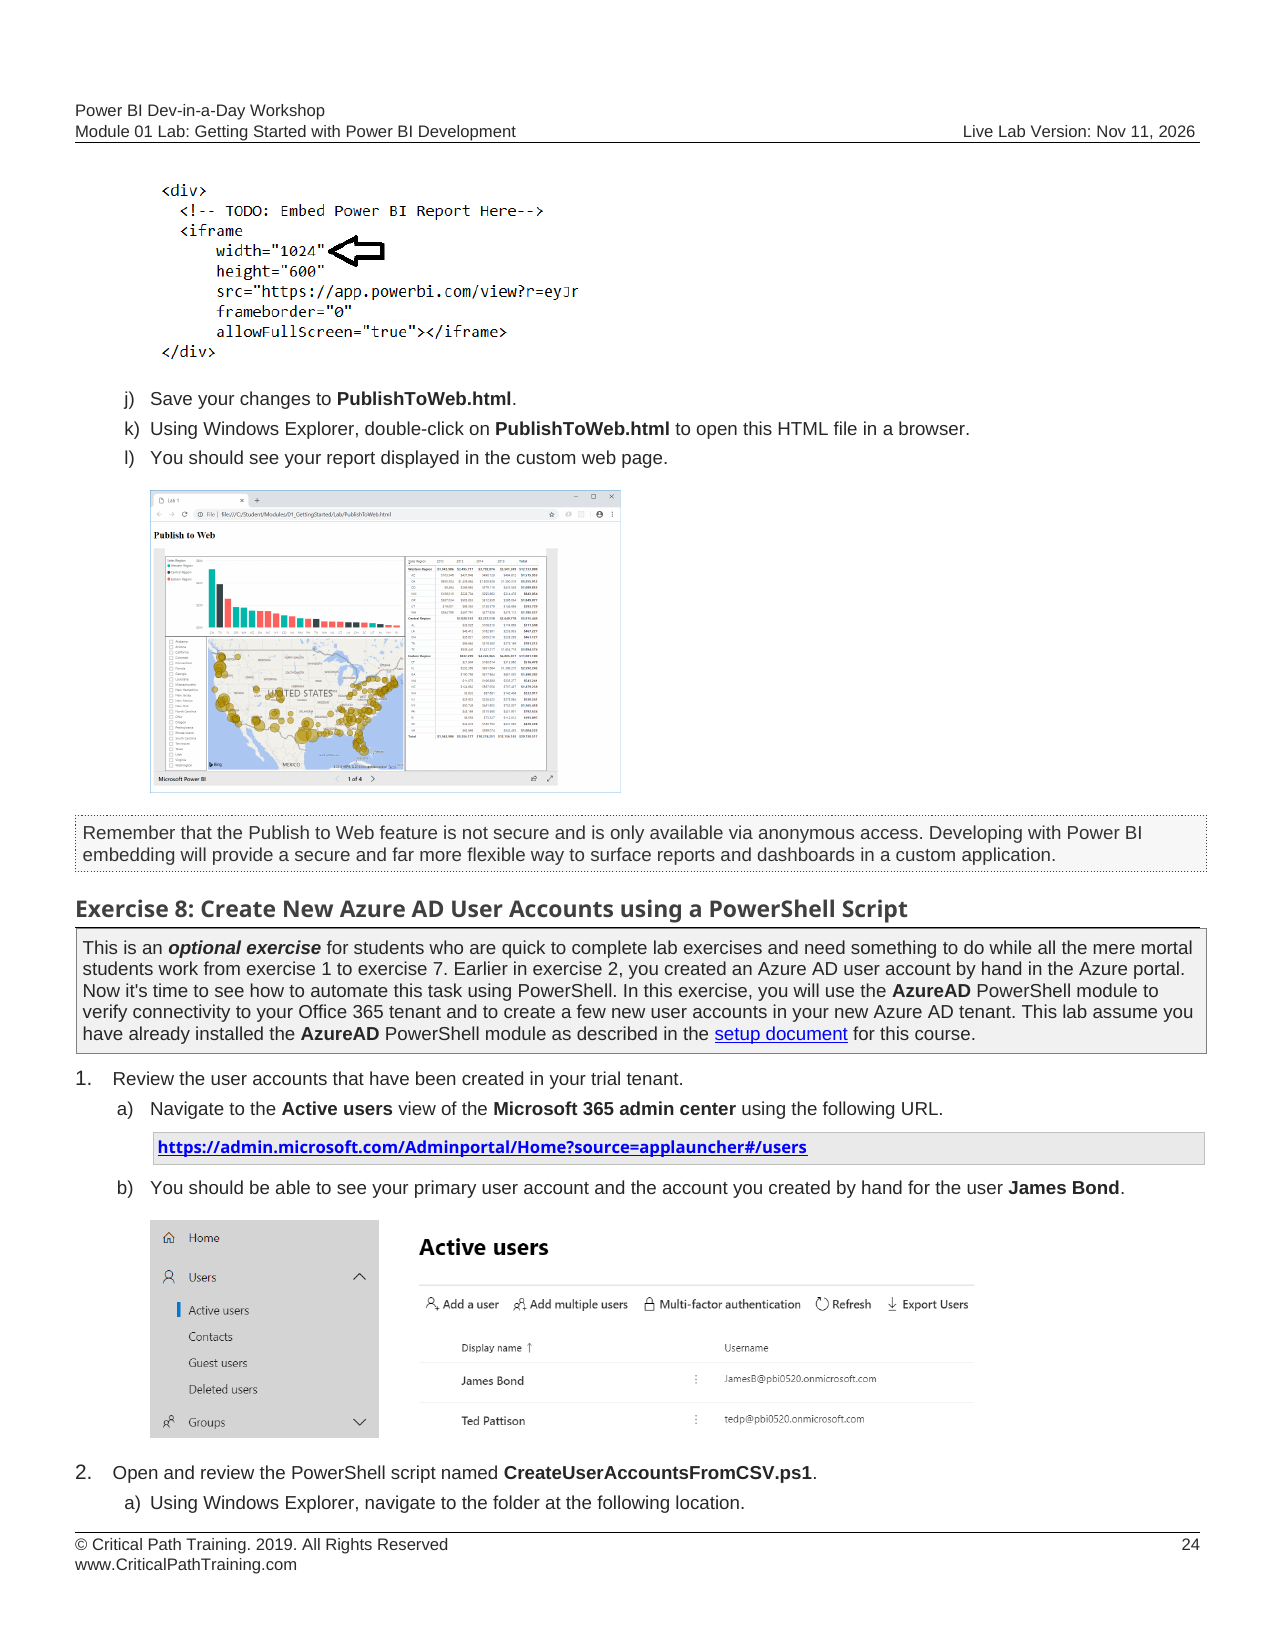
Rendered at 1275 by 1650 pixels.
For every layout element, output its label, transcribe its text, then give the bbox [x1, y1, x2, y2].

text Using Windows Explorer, double-click on PublishToWeb.html to open this HTML file in a browser. [124, 417, 1200, 439]
picture [150, 490, 621, 793]
text Save your changes to PublishToWeb.html. [124, 387, 1200, 409]
text You should see your report displayed in the custom web page. [124, 447, 1200, 469]
text You should be able to see your primary user account and the account you created by hand for the user James Bond. [117, 1177, 1200, 1198]
list Using Windows Explorer, navigate to the folder at the following location. [124, 1492, 1200, 1514]
text https://admin.microsoft.com/Adminportal/Home?source=applauncher#/users [154, 1133, 1204, 1164]
picture [150, 1220, 975, 1438]
picture [150, 177, 579, 366]
text Remember that the Publish to Web feature is not secure and is only available via anonymous access. Developing with Power BI embedding will provide a secure and far more flexible way to surface reports and dashboards in a custom application. [75, 815, 1207, 872]
text This is an optional exercise for students who are quick to complete lab exercises and need something to do while all the mere mortal students work from exercise 1 to exercise 7. Earlier in exercise 2, you created an Azure AD user account by hand in the Azure portal. Now it's time to see how to automate this task using PowerShell. In this exercise, you will use the AzureAD PowerShell module to verify connectivity to your Office 365 tenant and to create a few new user accounts in your new Azure AD tenant. This lab assume you have already installed the AzureAD PowerShell module as described in the setup document for this course. [77, 929, 1206, 1053]
list Review the user accounts that have been created in your trial tenant. [75, 1066, 1200, 1089]
list Navigate to the Active users view of the Microsoft 365 admin center using the following URL. [117, 1098, 1200, 1119]
subtitle Exercise 8: Create New Azure AD User Accounts using a PowerShell Script [75, 893, 1200, 927]
list Open and review the PowerShell script named CreateUserAccountsFromCSV.ps1. [75, 1460, 1200, 1484]
